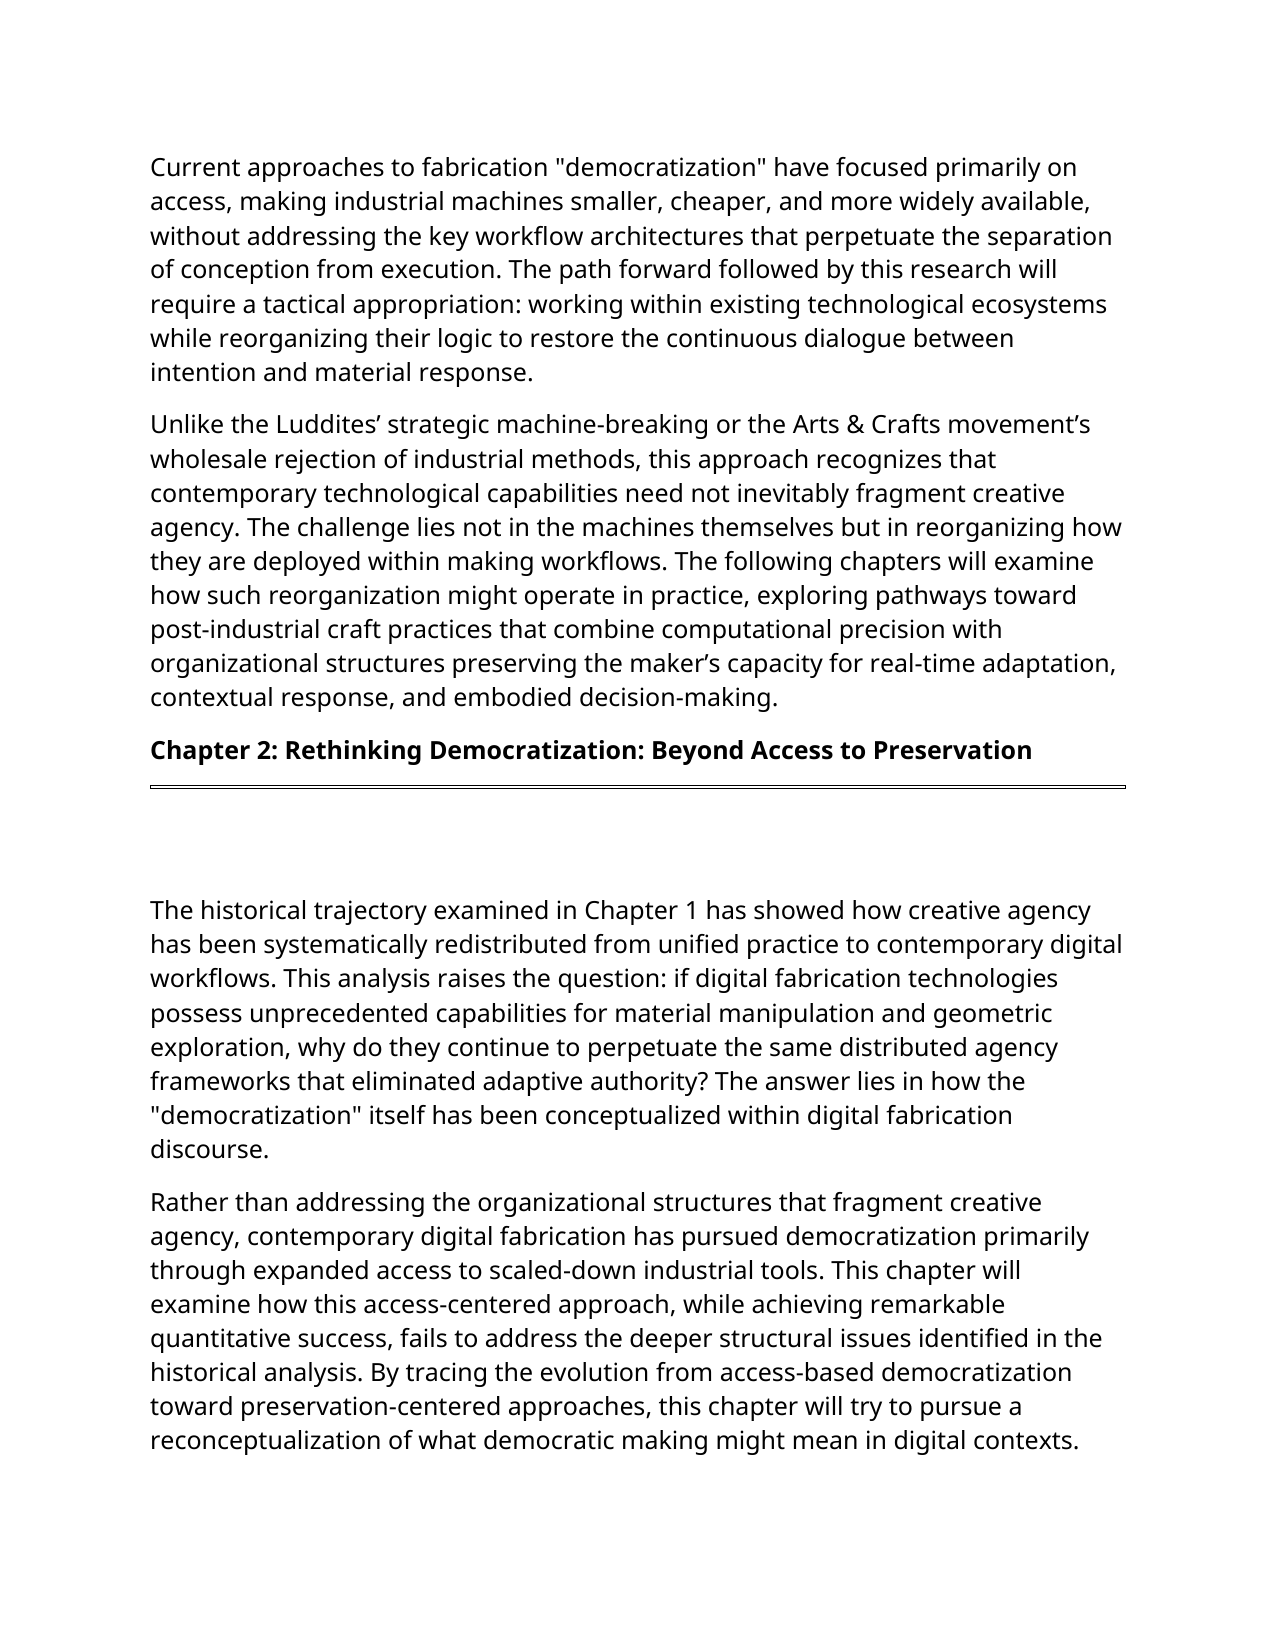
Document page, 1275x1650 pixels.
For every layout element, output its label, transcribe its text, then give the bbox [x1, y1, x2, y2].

text Current approaches to fabrication "democratization" have focused primarily on access, making industrial machines smaller, cheaper, and more widely available, without addressing the key workflow architectures that perpetuate the separation of conception from execution. The path forward followed by this research will require a tactical appropriation: working within existing technological ecosystems while reorganizing their logic to restore the continuous dialogue between intention and material response. [150, 150, 1125, 388]
text Unlike the Luddites’ strategic machine-breaking or the Arts & Crafts movement’s wholesale rejection of industrial methods, this approach recognizes that contemporary technological capabilities need not inevitably fragment creative agency. The challenge lies not in the machines themselves but in reorganizing how they are deployed within making workflows. The following chapters will examine how such reorganization might operate in practice, exploring pathways toward post-industrial craft practices that combine computational precision with organizational structures preserving the maker’s capacity for real-time adaptation, contextual response, and embodied decision-making. [150, 407, 1125, 714]
text Chapter 2: Rethinking Democratization: Beyond Access to Preservation [150, 732, 1125, 767]
text Rather than addressing the organizational structures that fragment creative agency, contemporary digital fabrication has pursued democratization primarily through expanded access to scaled-down industrial tools. This chapter will examine how this access-centered approach, while achieving remarkable quantitative success, fails to address the deeper structural issues identified in the historical analysis. By tracing the evolution from access-based democratization toward preservation-centered approaches, this chapter will try to pursue a reconceptualization of what democratic making might mean in digital contexts. [150, 1184, 1125, 1457]
text The historical trajectory examined in Chapter 1 has showed how creative agency has been systematically redistributed from unified practice to contemporary digital workflows. This analysis raises the question: if digital fabrication technologies possess unprecedented capabilities for material manipulation and geometric exploration, why do they continue to perpetuate the same distributed agency frameworks that eliminated adaptive authority? The answer lies in how the "democratization" itself has been conceptualized within digital fabrication discourse. [150, 893, 1125, 1166]
